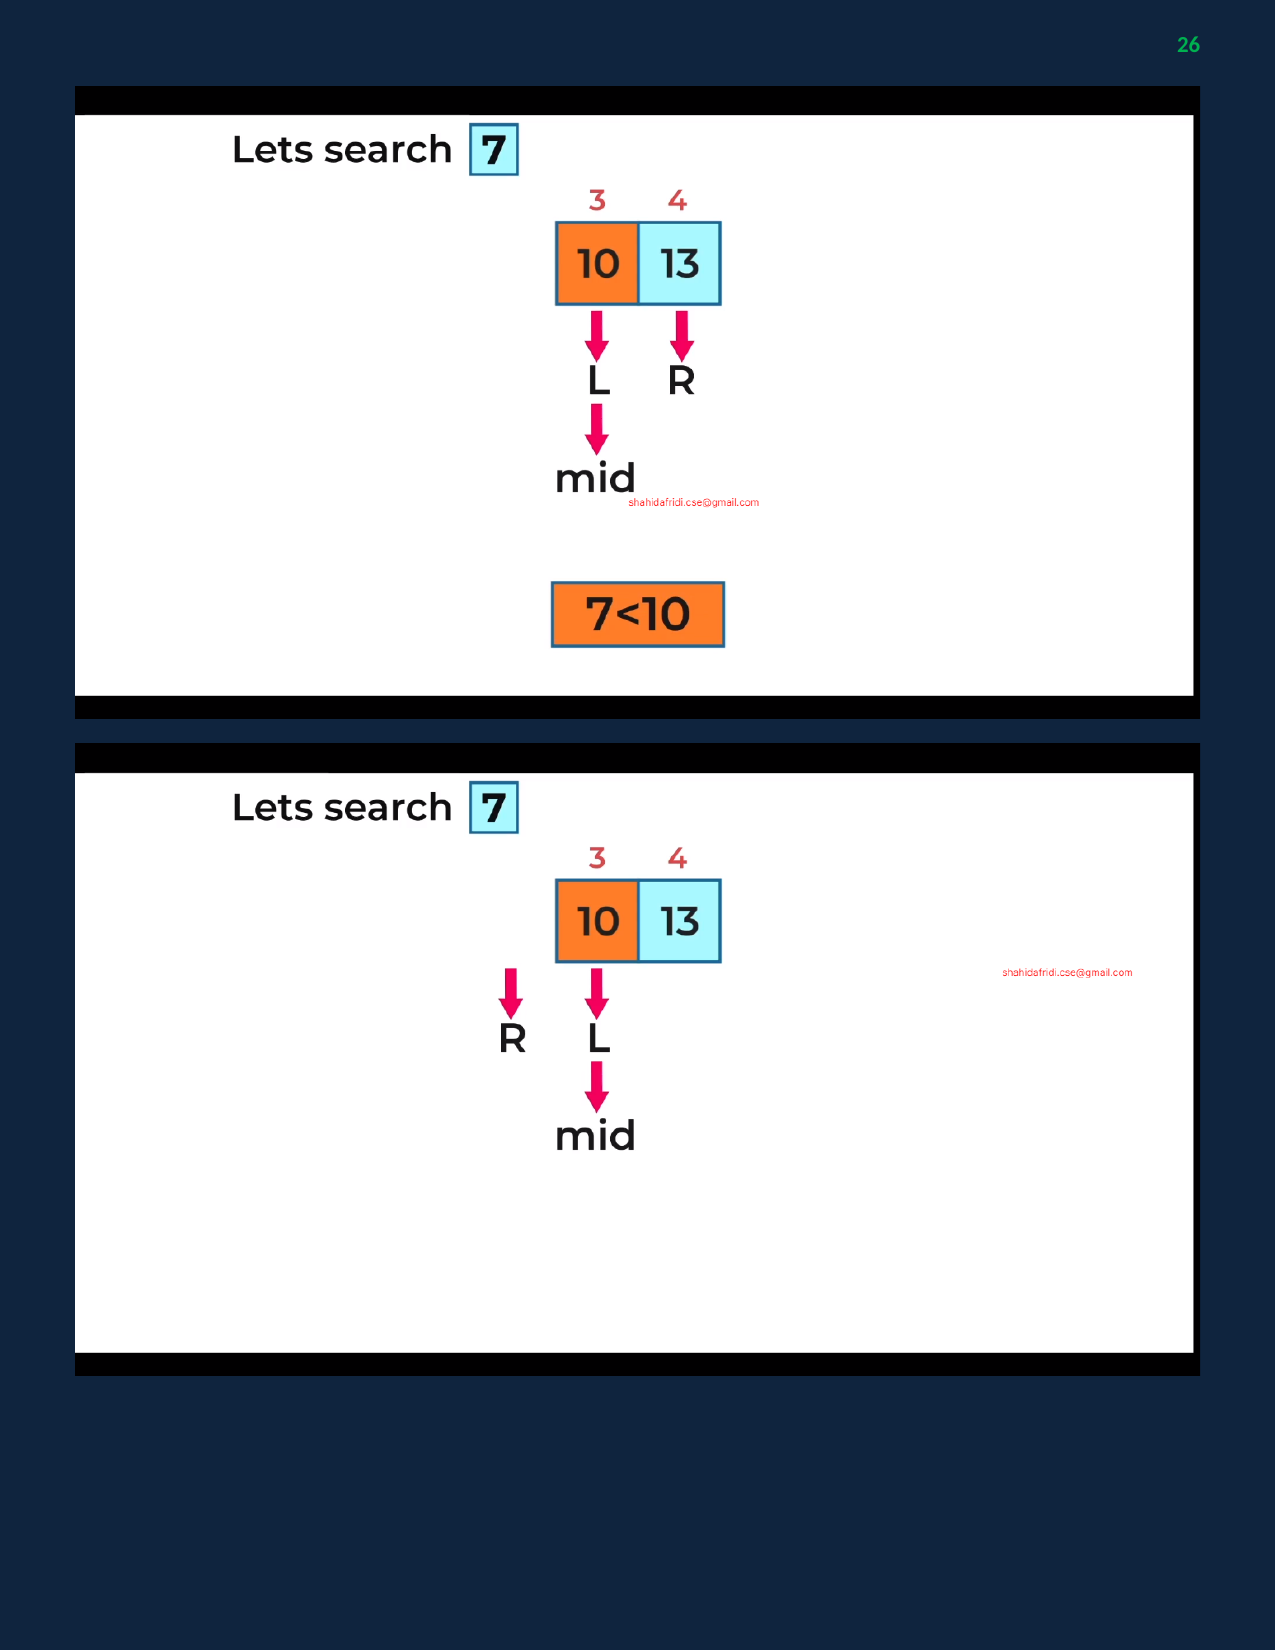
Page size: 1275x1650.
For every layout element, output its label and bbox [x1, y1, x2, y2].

picture [75, 743, 1200, 1376]
picture [75, 86, 1200, 719]
